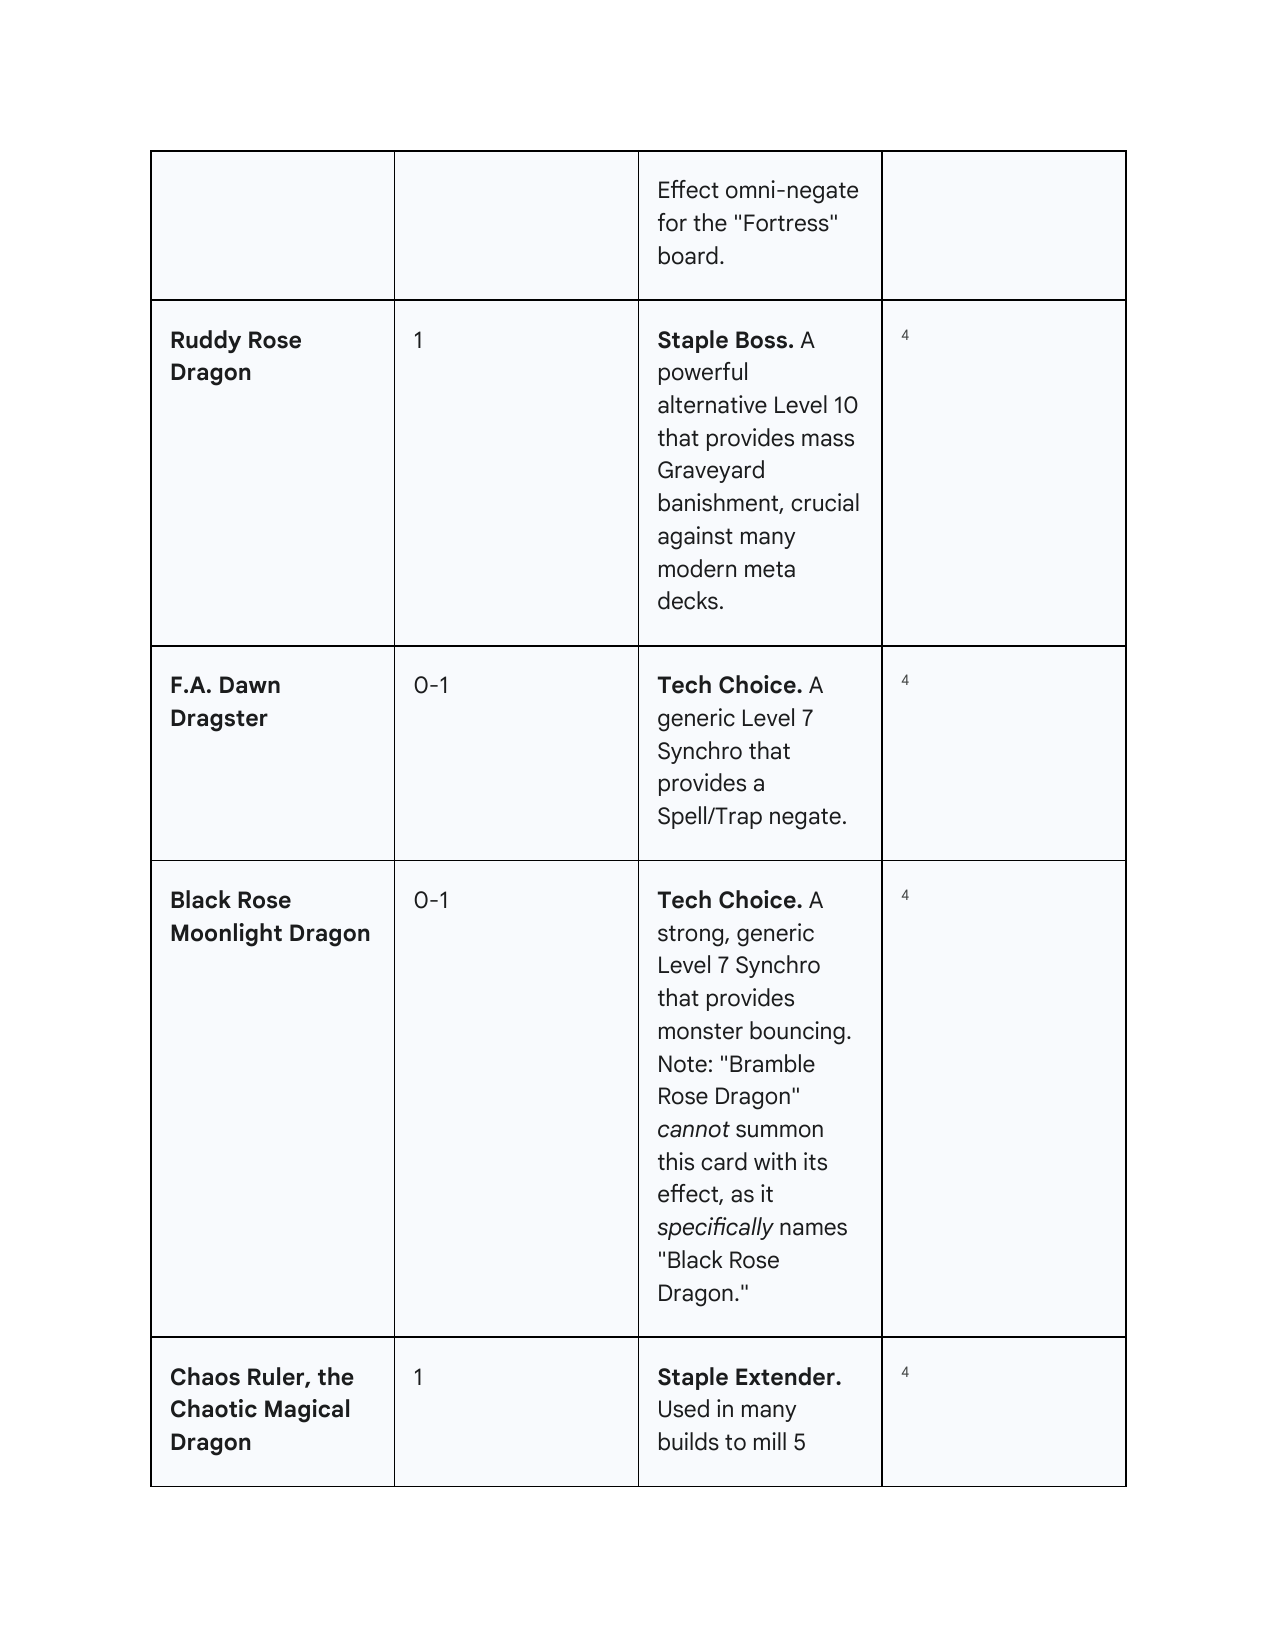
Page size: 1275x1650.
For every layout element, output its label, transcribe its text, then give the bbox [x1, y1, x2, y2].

table_cell 4 [883, 647, 1125, 860]
table_cell 0-1 [395, 647, 638, 860]
table_cell Tech Choice. A generic Level 7 Synchro that provides a Spell/Trap negate. [639, 647, 881, 860]
table_cell 1 [395, 152, 638, 299]
table_cell 8 [883, 152, 1125, 299]
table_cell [639, 152, 881, 299]
table_cell Black Rose Moonlight Dragon [152, 861, 394, 1336]
table_cell 1 [395, 301, 638, 645]
table_cell F.A. Dawn Dragster [152, 647, 394, 860]
table_cell 4 [883, 301, 1125, 645]
table_cell 0-1 [395, 861, 638, 1336]
table_cell Ruddy Rose Dragon [152, 301, 394, 645]
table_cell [152, 152, 394, 299]
table_cell 4 [883, 861, 1125, 1336]
table_cell Tech Choice. A strong, generic Level 7 Synchro that provides monster bouncing. Note: "Bramble Rose Dragon" cannot summon this card with its effect, as it specifically names "Black Rose Dragon." [639, 861, 881, 1336]
table_cell 1 [395, 1338, 638, 1486]
table_cell Staple Boss. A powerful alternative Level 10 that provides mass Graveyard banishment, crucial against many modern meta decks. [639, 301, 881, 645]
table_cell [152, 1338, 394, 1486]
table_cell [639, 1338, 881, 1486]
table_cell 4 [883, 1338, 1125, 1486]
